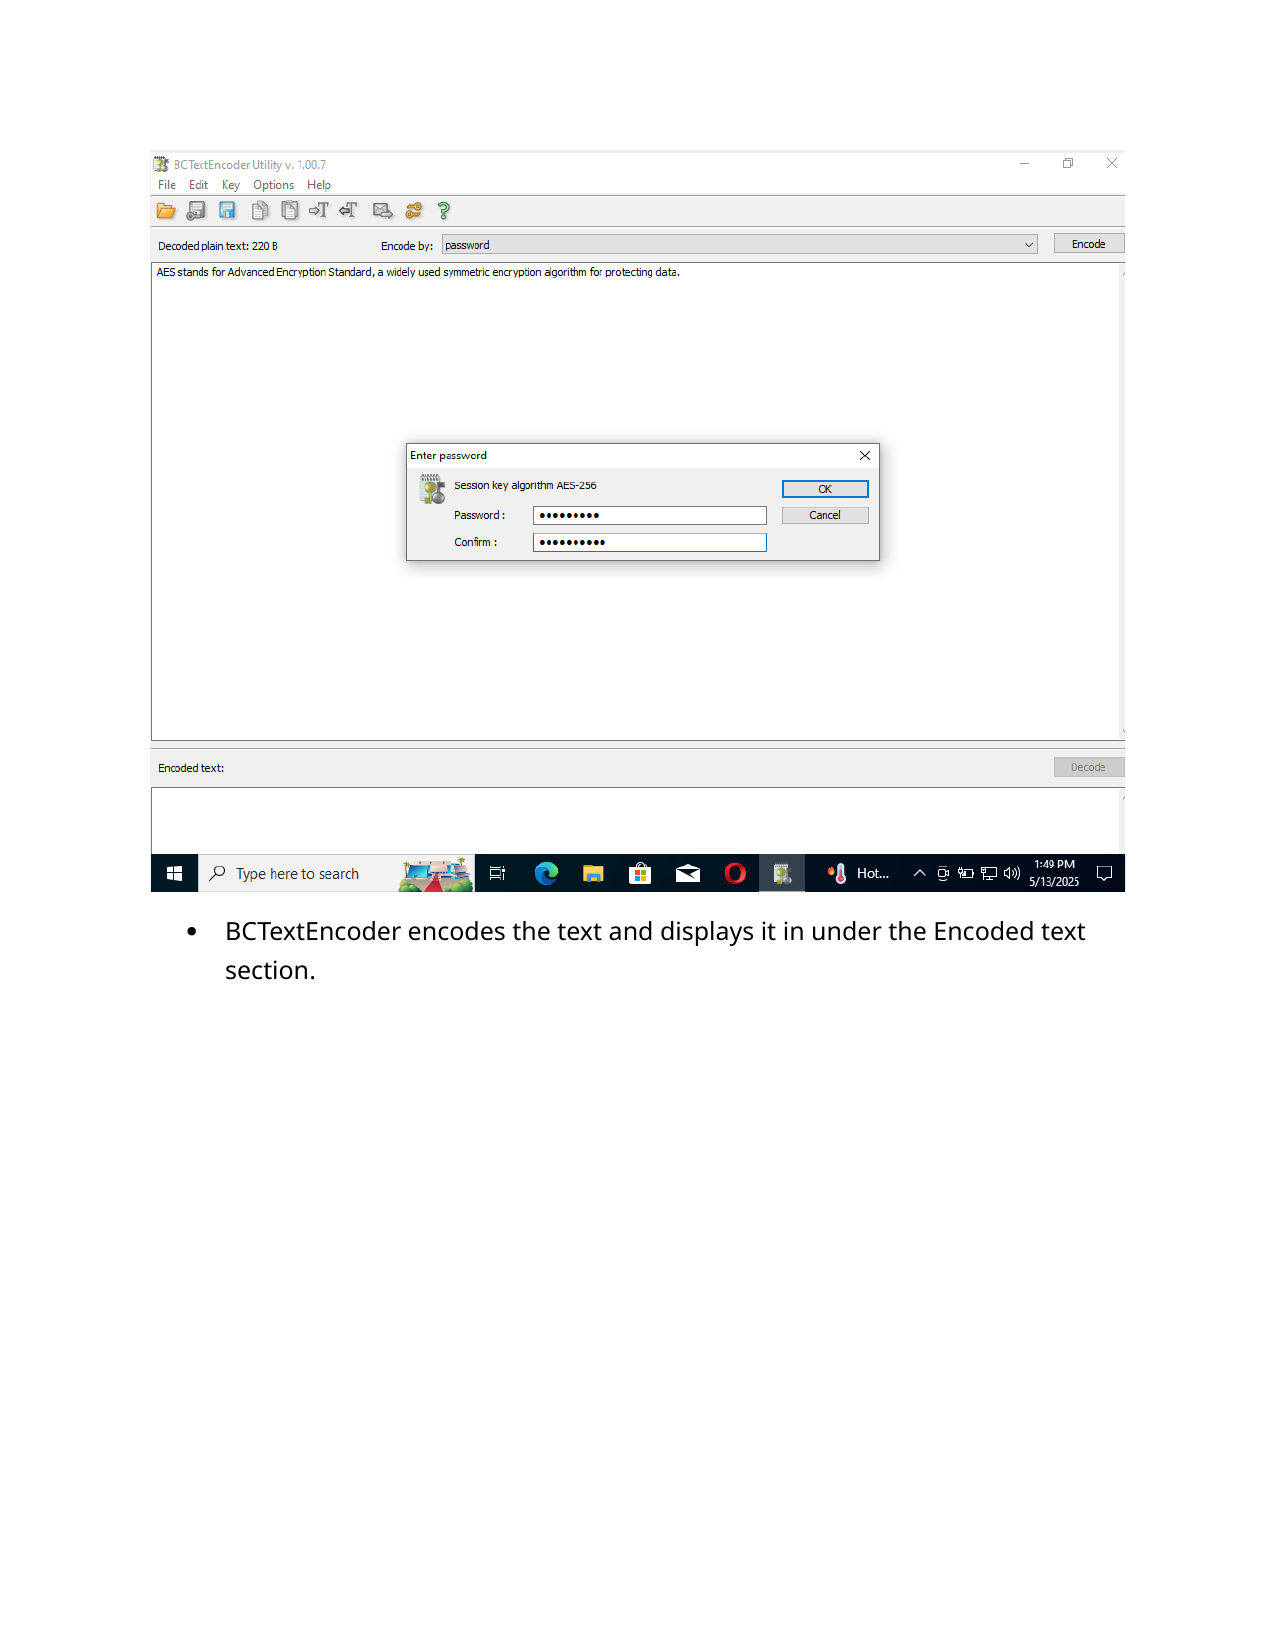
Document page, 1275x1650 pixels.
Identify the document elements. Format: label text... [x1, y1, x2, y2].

picture [150, 150, 1125, 892]
list BCTextEncoder encodes the text and displays it in under the Encoded text section. [187, 913, 1125, 987]
